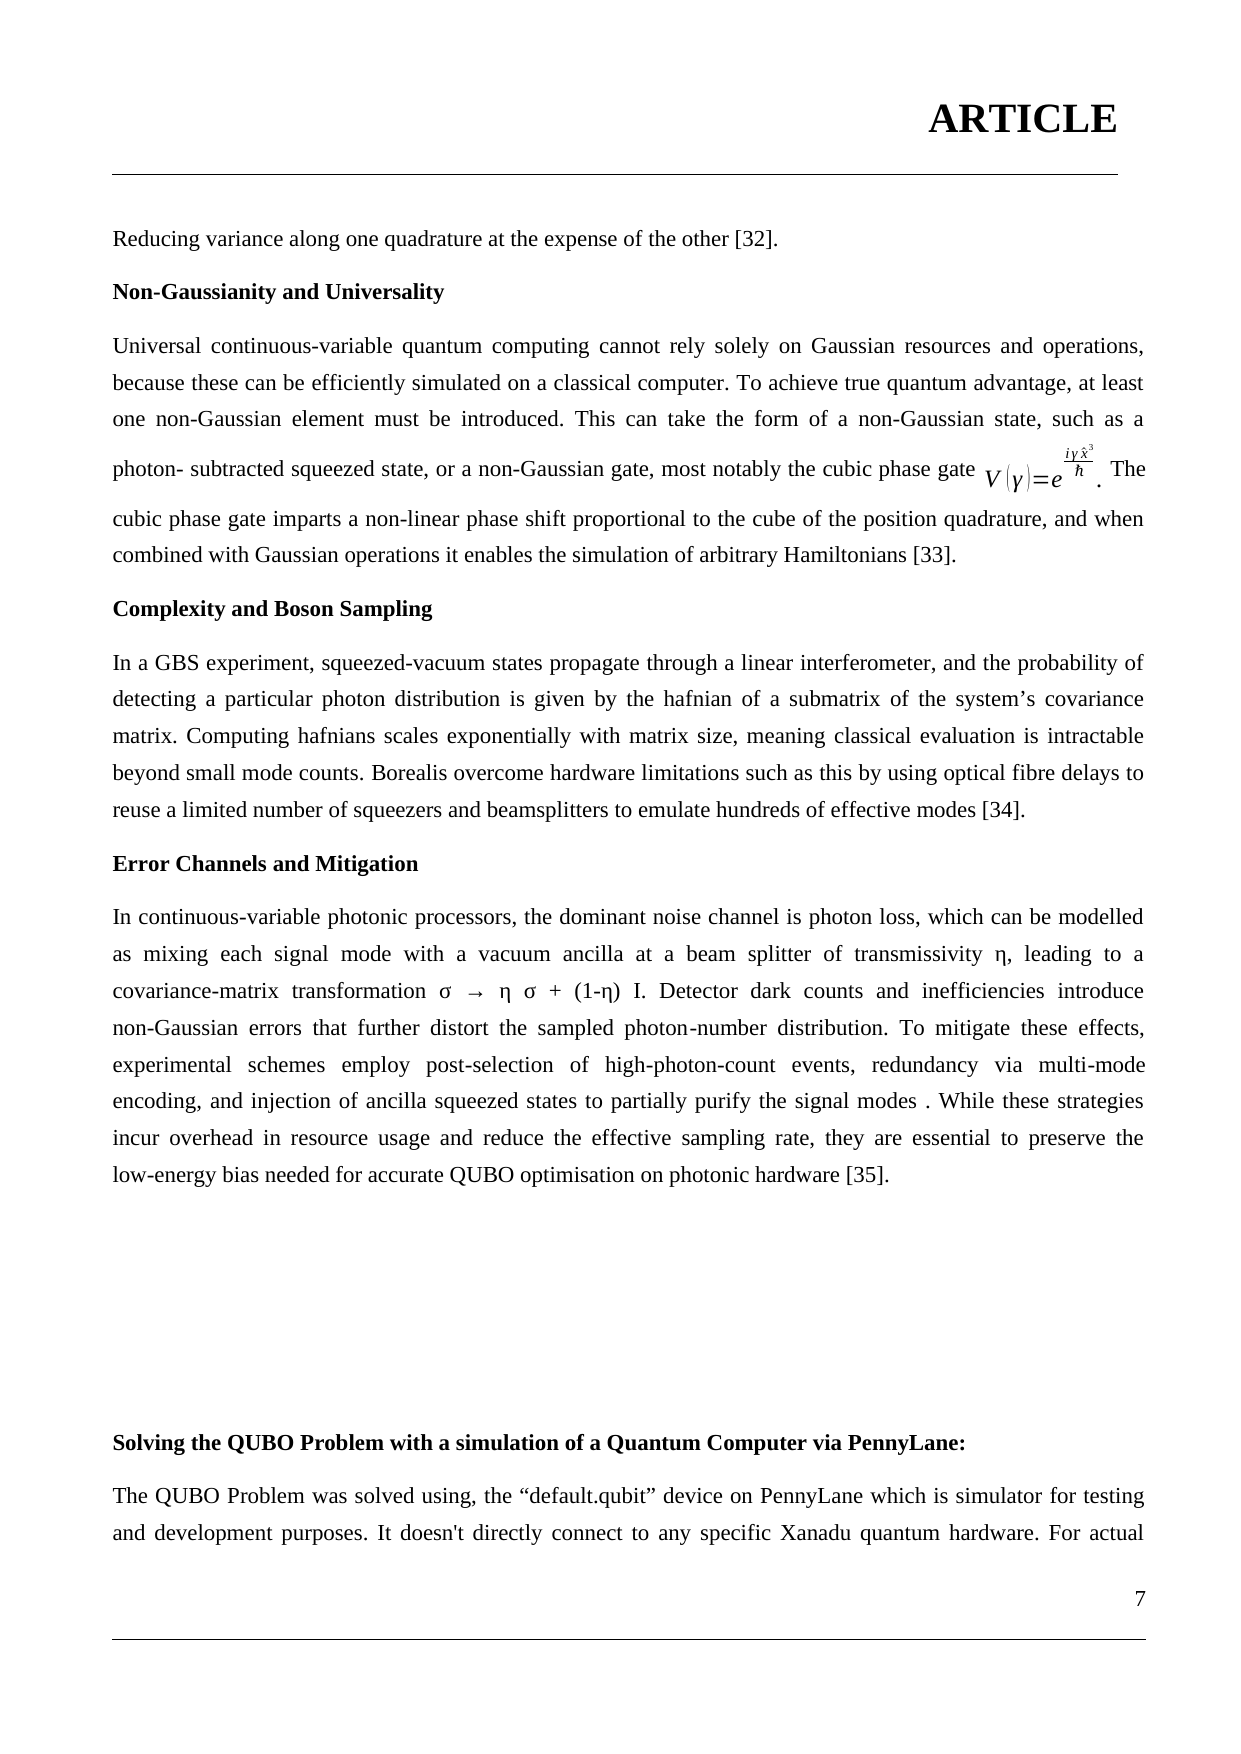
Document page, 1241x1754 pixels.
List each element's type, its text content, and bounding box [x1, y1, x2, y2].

text In continuous‑variable photonic processors, the dominant noise channel is photon loss, which can be modelled as mixing each signal mode with a vacuum ancilla at a beam splitter of transmissivity η, leading to a covariance‑matrix transformation σ → η σ + (1-η) I. Detector dark counts and inefficiencies introduce non‑Gaussian errors that further distort the sampled photon‑number distribution. To mitigate these effects, experimental schemes employ post‑selection of high‑photon‑count events, redundancy via multi‑mode encoding, and injection of ancilla squeezed states to partially purify the signal modes . While these strategies incur overhead in resource usage and reduce the effective sampling rate, they are essential to preserve the low‑energy bias needed for accurate QUBO optimisation on photonic hardware [35]. [112, 903, 1146, 1188]
text Solving the QUBO Problem with a simulation of a Quantum Computer via PennyLane: [112, 1429, 1146, 1455]
text Complexity and Boson Sampling [112, 595, 1146, 621]
text Error Channels and Mitigation [112, 850, 1146, 876]
text In a GBS experiment, squeezed-vacuum states propagate through a linear interferometer, and the probability of detecting a particular photon distribution is given by the hafnian of a submatrix of the system’s covariance matrix. Computing hafnians scales exponentially with matrix size, meaning classical evaluation is intractable beyond small mode counts. Borealis overcome hardware limitations such as this by using optical fibre delays to reuse a limited number of squeezers and beamsplitters to emulate hundreds of effective modes [34]. [112, 649, 1146, 822]
text Reducing variance along one quadrature at the expense of the other [32]. [112, 225, 1146, 251]
text Non‑Gaussianity and Universality [112, 278, 1146, 304]
text Universal continuous-variable quantum computing cannot rely solely on Gaussian resources and operations, because these can be efficiently simulated on a classical computer. To achieve true quantum advantage, at least one non-Gaussian element must be introduced. This can take the form of a non-Gaussian state, such as a photon- subtracted squeezed state, or a non-Gaussian gate, most notably the cubic phase gate The cubic phase gate imparts a non-linear phase shift proportional to the cube of the position quadrature, and when combined with Gaussian operations it enables the simulation of arbitrary Hamiltonians [33]. [112, 332, 1146, 568]
